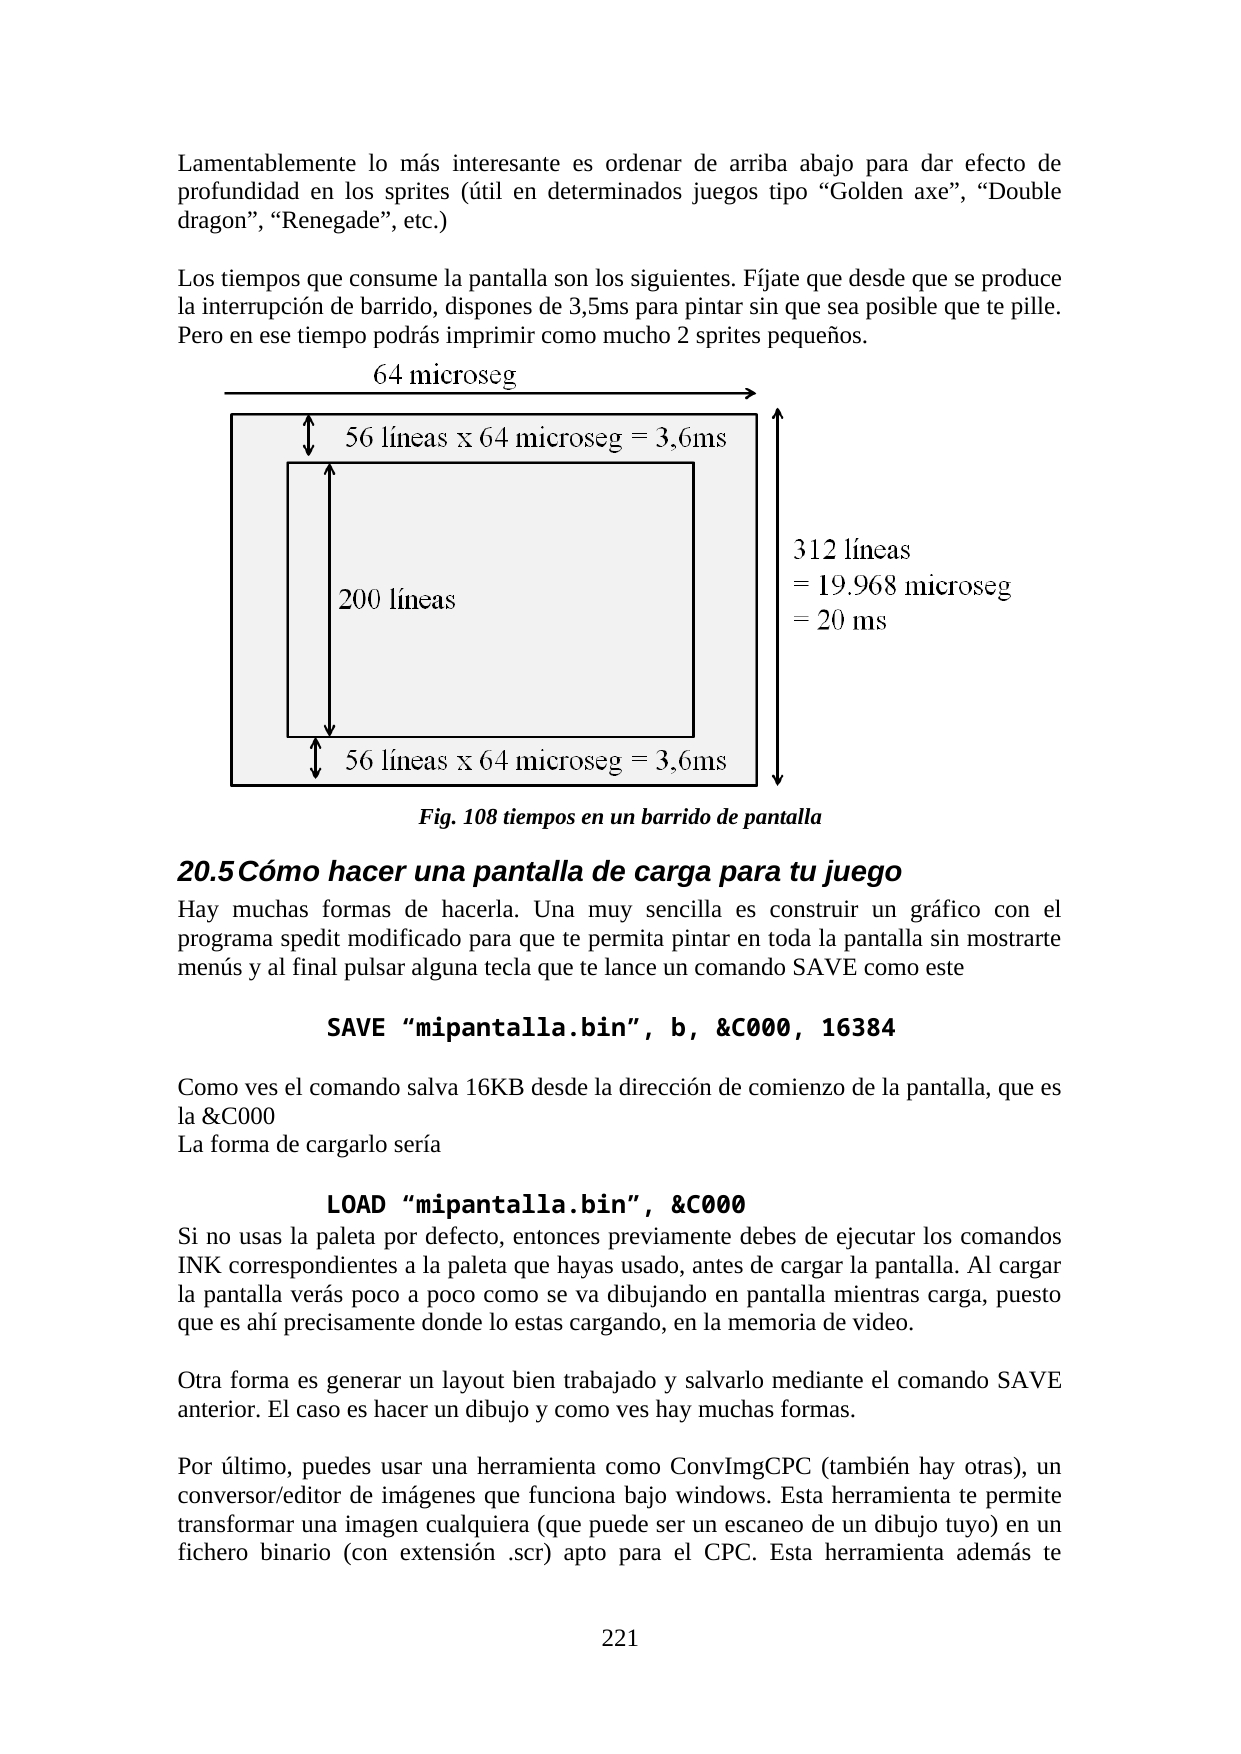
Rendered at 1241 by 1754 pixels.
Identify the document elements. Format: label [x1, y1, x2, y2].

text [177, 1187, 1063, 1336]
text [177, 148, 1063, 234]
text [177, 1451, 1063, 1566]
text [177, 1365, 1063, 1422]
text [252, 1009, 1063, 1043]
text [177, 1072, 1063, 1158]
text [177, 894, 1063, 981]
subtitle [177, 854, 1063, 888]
picture [221, 348, 1020, 804]
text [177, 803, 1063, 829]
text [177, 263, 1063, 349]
